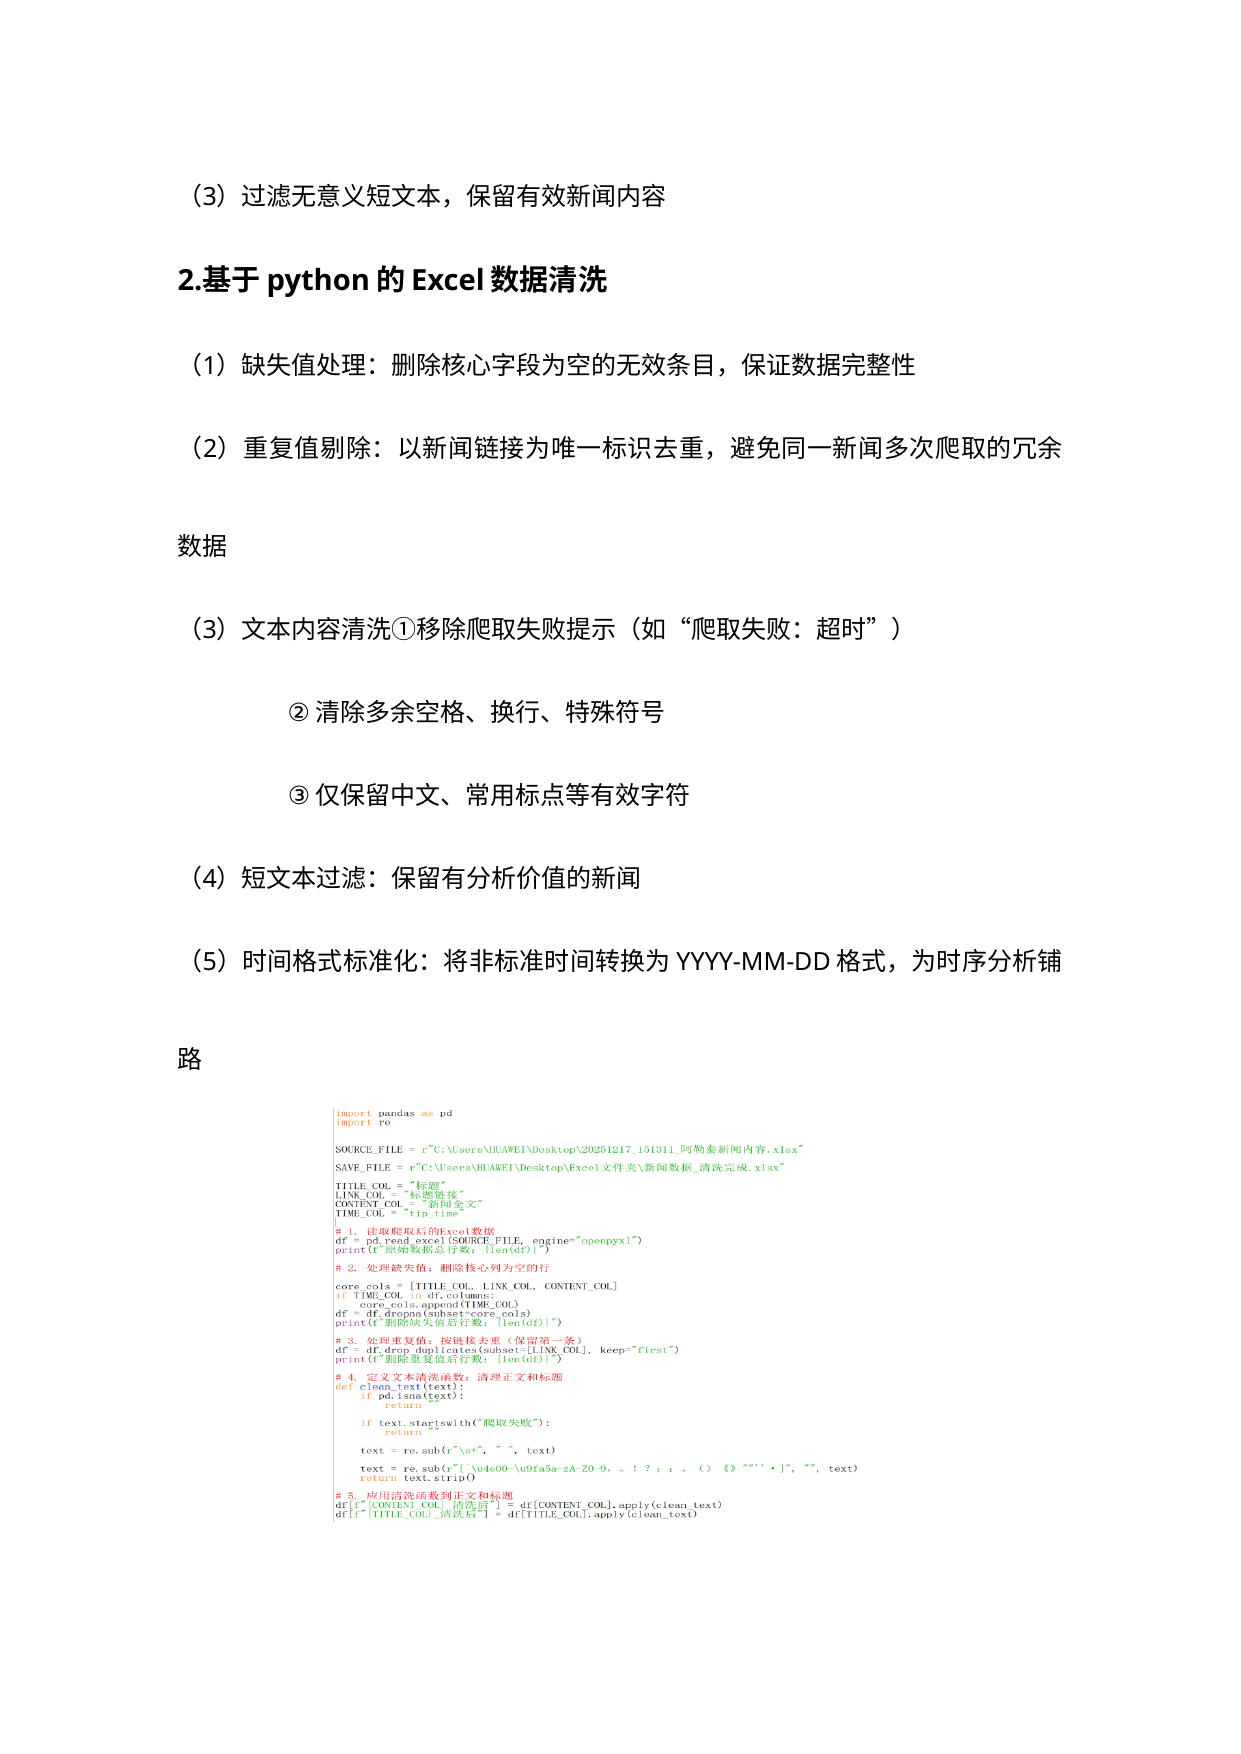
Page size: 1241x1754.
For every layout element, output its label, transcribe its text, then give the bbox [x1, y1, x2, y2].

text （3）文本内容清洗①移除爬取失败提示（如“爬取失败：超时”） [177, 595, 1063, 660]
text （1）缺失值处理：删除核心字段为空的无效条目，保证数据完整性 [177, 331, 1063, 396]
text （5）时间格式标准化：将非标准时间转换为YYYY-MM-DD格式，为时序分析铺路 [177, 927, 1063, 1090]
text （2）重复值剔除：以新闻链接为唯一标识去重，避免同一新闻多次爬取的冗余数据 [177, 414, 1063, 577]
text 2.基于python的Excel数据清洗 [177, 245, 1063, 310]
text （3）过滤无意义短文本，保留有效新闻内容 [177, 162, 1063, 227]
picture [333, 1108, 908, 1522]
text ②清除多余空格、换行、特殊符号 [177, 678, 1063, 743]
text （4）短文本过滤：保留有分析价值的新闻 [177, 844, 1063, 909]
text ③仅保留中文、常用标点等有效字符 [177, 761, 1063, 826]
